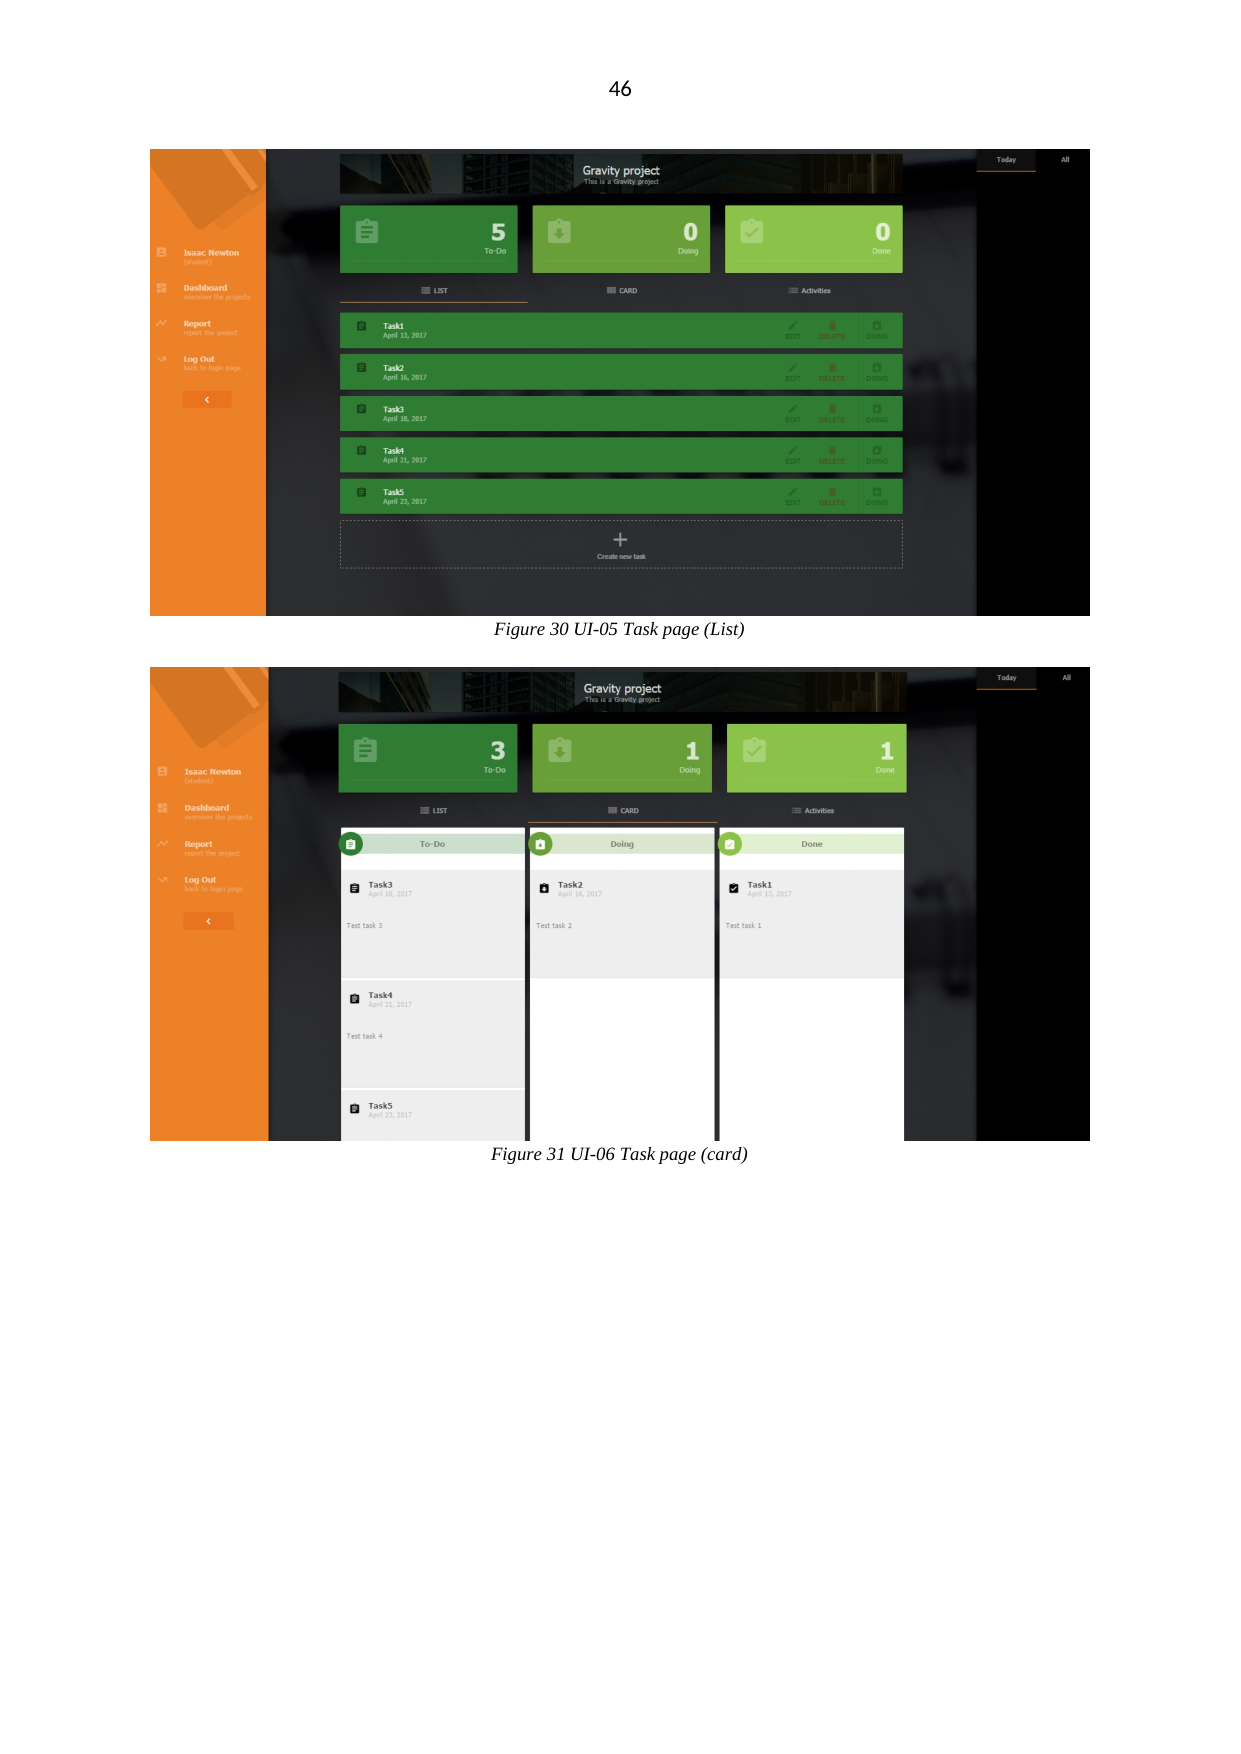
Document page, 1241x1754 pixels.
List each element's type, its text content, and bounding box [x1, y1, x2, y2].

text Figure 31 UI-06 Task page (card) [150, 1143, 1090, 1164]
picture [150, 149, 1090, 616]
picture [150, 667, 1090, 1141]
text Figure 30 UI-05 Task page (List) [150, 618, 1090, 639]
